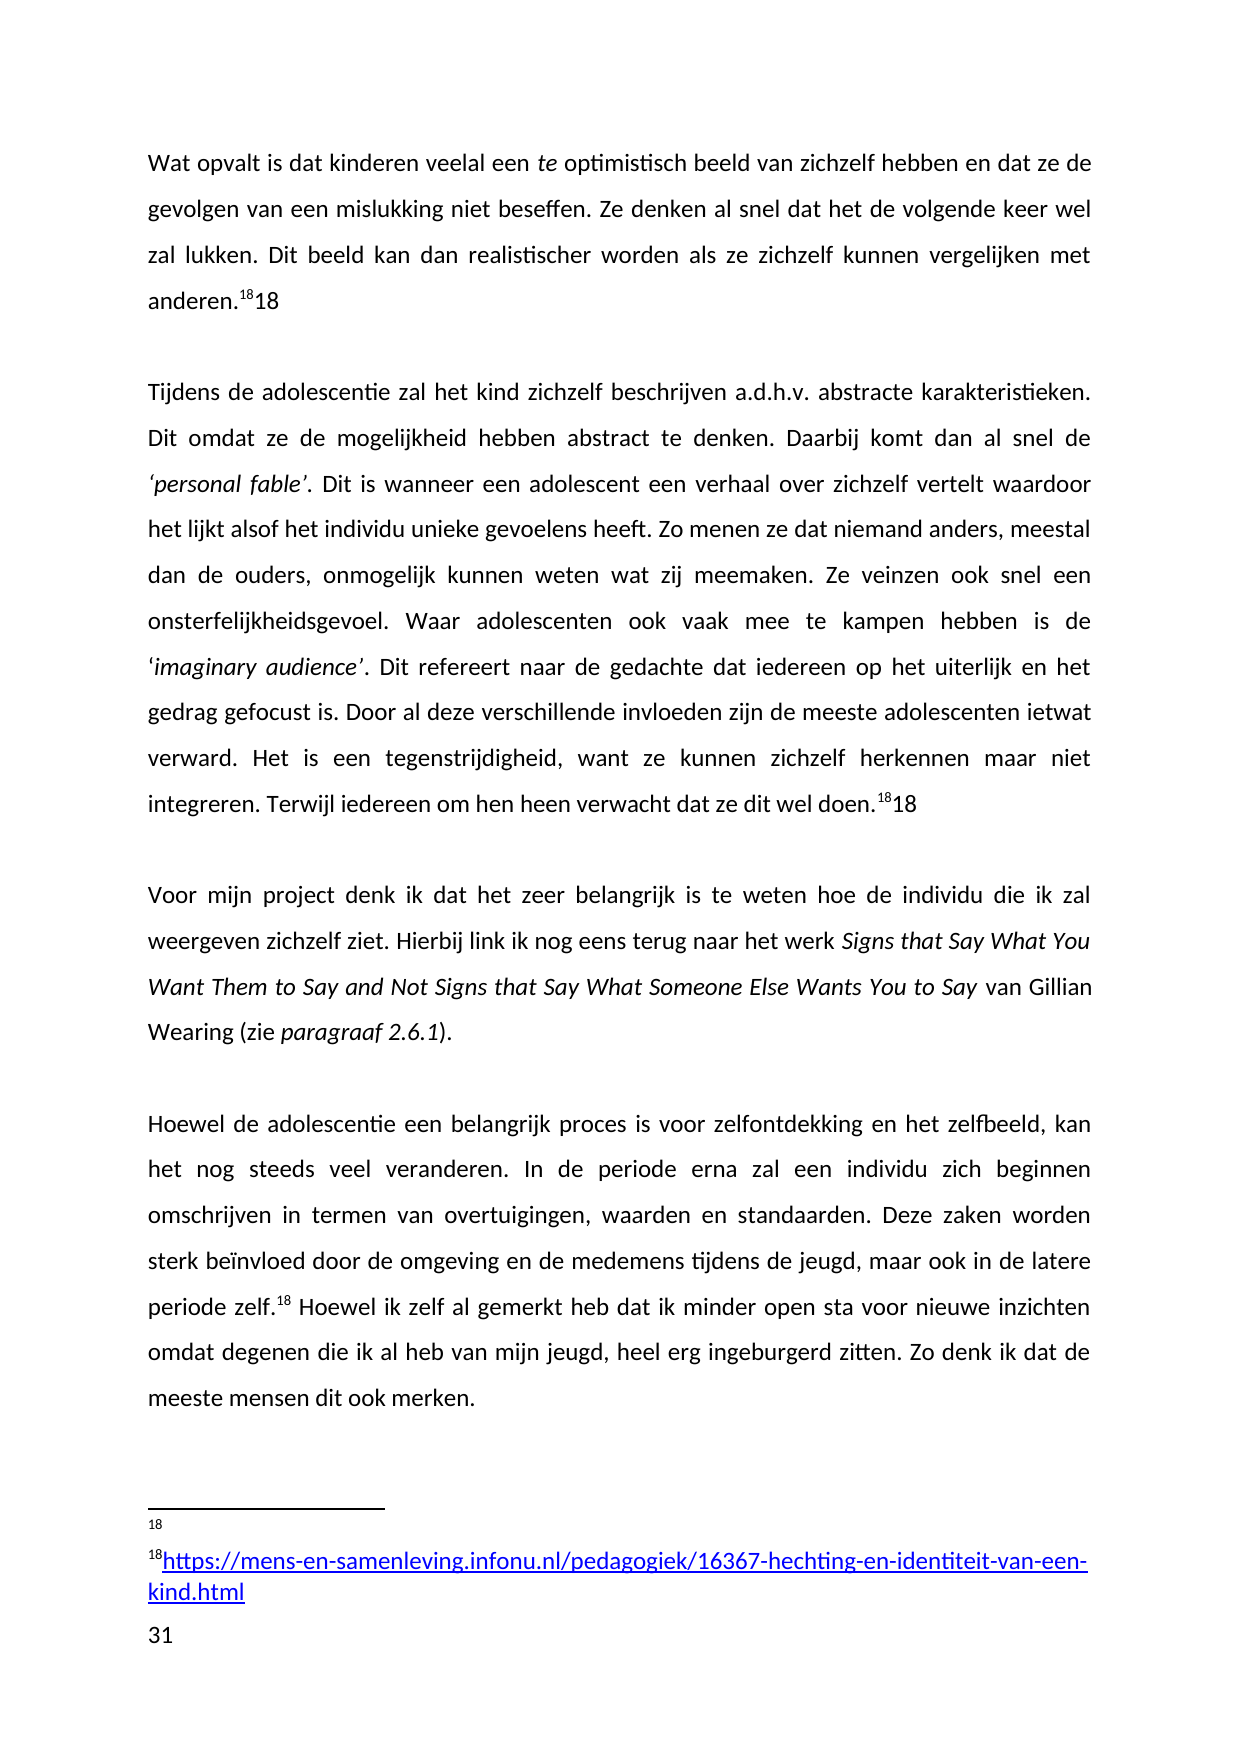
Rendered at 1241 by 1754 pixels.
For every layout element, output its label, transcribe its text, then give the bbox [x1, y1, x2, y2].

text Tijdens de adolescentie zal het kind zichzelf beschrijven a.d.h.v. abstracte karakteristieken. Dit omdat ze de mogelijkheid hebben abstract te denken. Daarbij komt dan al snel de ‘personal fable’. Dit is wanneer een adolescent een verhaal over zichzelf vertelt waardoor het lijkt alsof het individu unieke gevoelens heeft. Zo menen ze dat niemand anders, meestal dan de ouders, onmogelijk kunnen weten wat zij meemaken. Ze veinzen ook snel een onsterfelijkheidsgevoel. Waar adolescenten ook vaak mee te kampen hebben is de ‘imaginary audience’. Dit refereert naar de gedachte dat iedereen op het uiterlijk en het gedrag gefocust is. Door al deze verschillende invloeden zijn de meeste adolescenten ietwat verward. Het is een tegenstrijdigheid, want ze kunnen zichzelf herkennen maar niet integreren. Terwijl iedereen om hen heen verwacht dat ze dit wel doen.18 [148, 376, 1093, 818]
text Voor mijn project denk ik dat het zeer belangrijk is te weten hoe de individu die ik zal weergeven zichzelf ziet. Hierbij link ik nog eens terug naar het werk Signs that Say What You Want Them to Say and Not Signs that Say What Someone Else Wants You to Say van Gillian Wearing (zie paragraaf 2.6.1). [148, 879, 1093, 1047]
text Wat opvalt is dat kinderen veelal een te optimistisch beeld van zichzelf hebben en dat ze de gevolgen van een mislukking niet beseffen. Ze denken al snel dat het de volgende keer wel zal lukken. Dit beeld kan dan realistischer worden als ze zichzelf kunnen vergelijken met anderen.18 [148, 148, 1093, 315]
text Hoewel de adolescentie een belangrijk proces is voor zelfontdekking en het zelfbeeld, kan het nog steeds veel veranderen. In de periode erna zal een individu zich beginnen omschrijven in termen van overtuigingen, waarden en standaarden. Deze zaken worden sterk beïnvloed door de omgeving en de medemens tijdens de jeugd, maar ook in de latere periode zelf.18 Hoewel ik zelf al gemerkt heb dat ik minder open sta voor nieuwe inzichten omdat degenen die ik al heb van mijn jeugd, heel erg ingeburgerd zitten. Zo denk ik dat de meeste mensen dit ook merken. [148, 1108, 1093, 1413]
